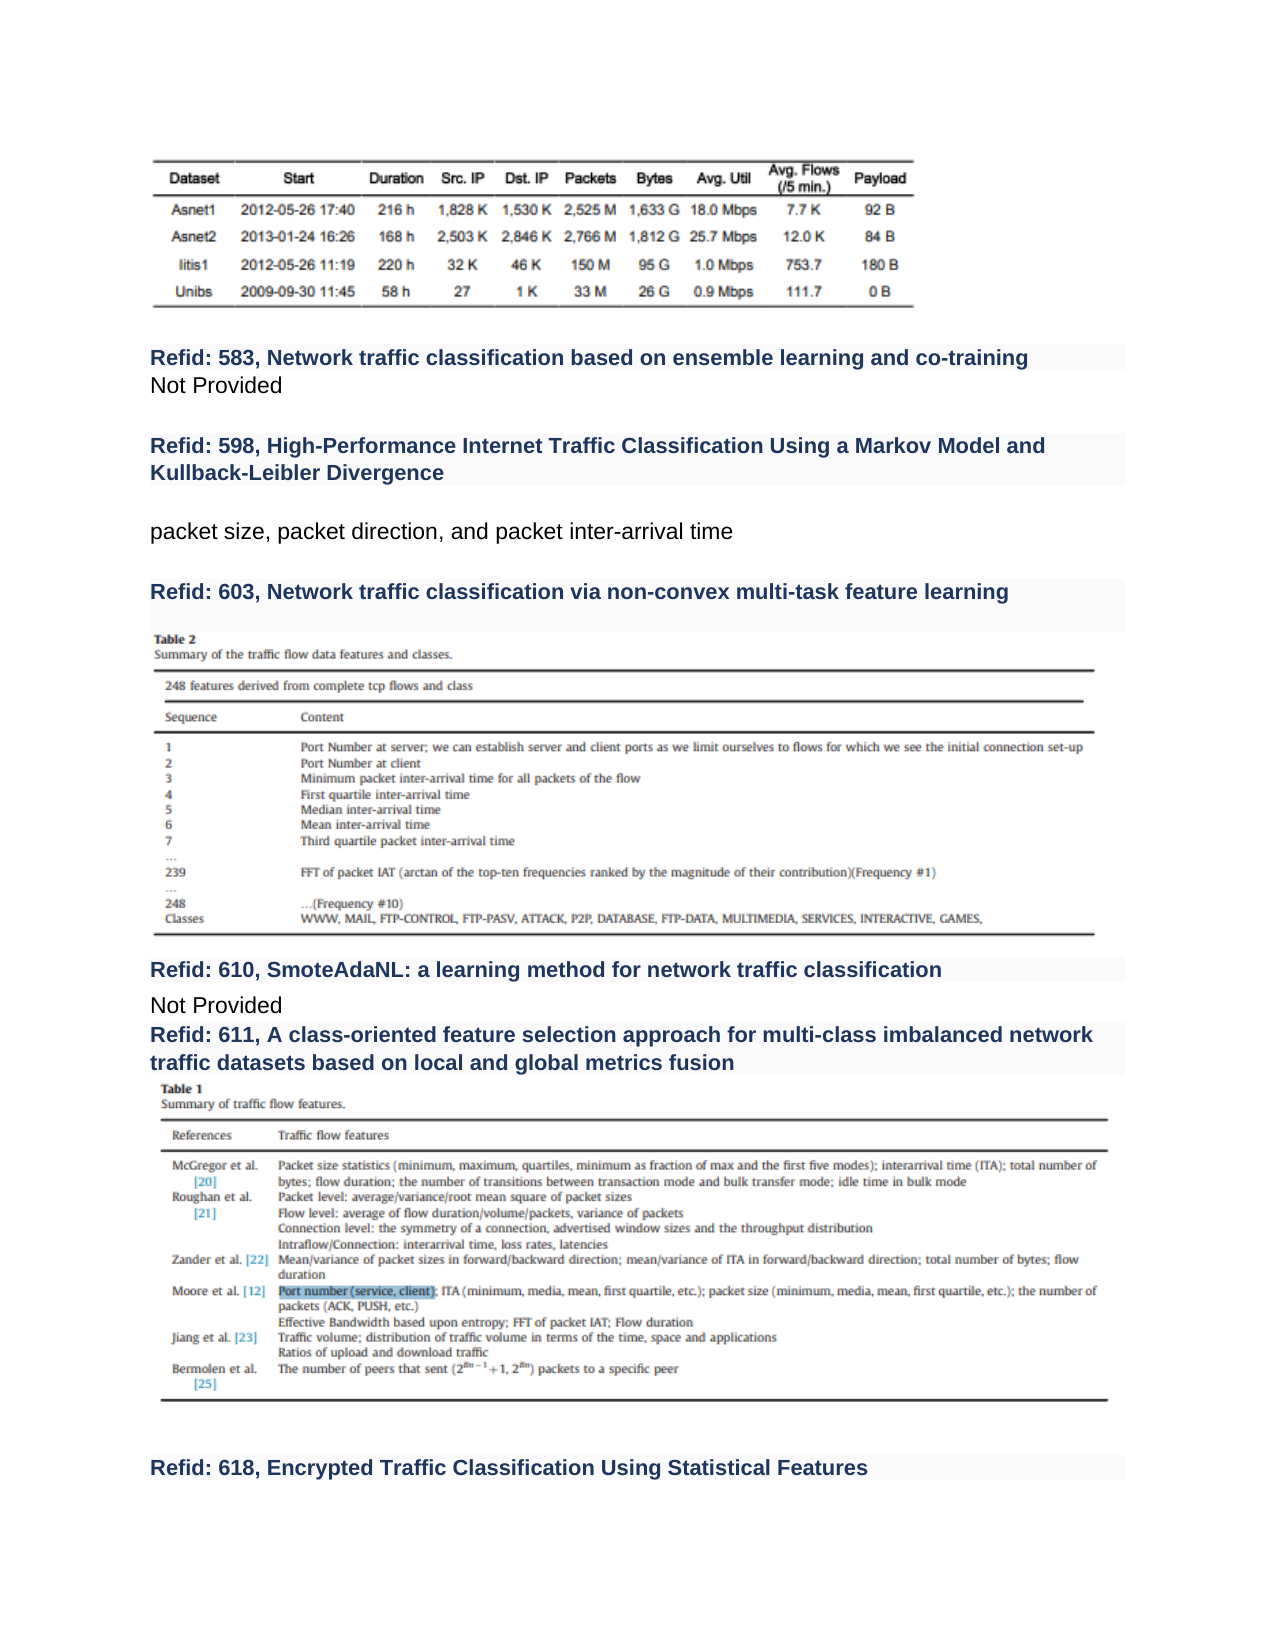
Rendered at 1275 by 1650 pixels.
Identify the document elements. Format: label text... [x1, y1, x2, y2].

picture [150, 1077, 1125, 1421]
text Not Provided [150, 372, 1125, 398]
subtitle Refid: 611, A class-oriented feature selection approach for multi-class imbalanced network traffic datasets based on local and global metrics fusion [150, 1022, 1125, 1075]
subtitle Refid: 618, Encrypted Traffic Classification Using Statistical Features [150, 1455, 1125, 1480]
picture [150, 634, 1125, 953]
picture [150, 150, 932, 341]
subtitle Refid: 610, SmoteAdaNL: a learning method for network traffic classification [150, 957, 1125, 982]
subtitle Refid: 583, Network traffic classification based on ensemble learning and co-training [150, 344, 1125, 370]
subtitle Refid: 603, Network traffic classification via non-convex multi-task feature learning [150, 579, 1125, 604]
text Not Provided [150, 992, 1125, 1018]
text packet size, packet direction, and packet inter-arrival time [150, 518, 1125, 544]
subtitle Refid: 598, High-Performance Internet Traffic Classification Using a Markov Model and Kullback-Leibler Divergence [150, 433, 1125, 486]
